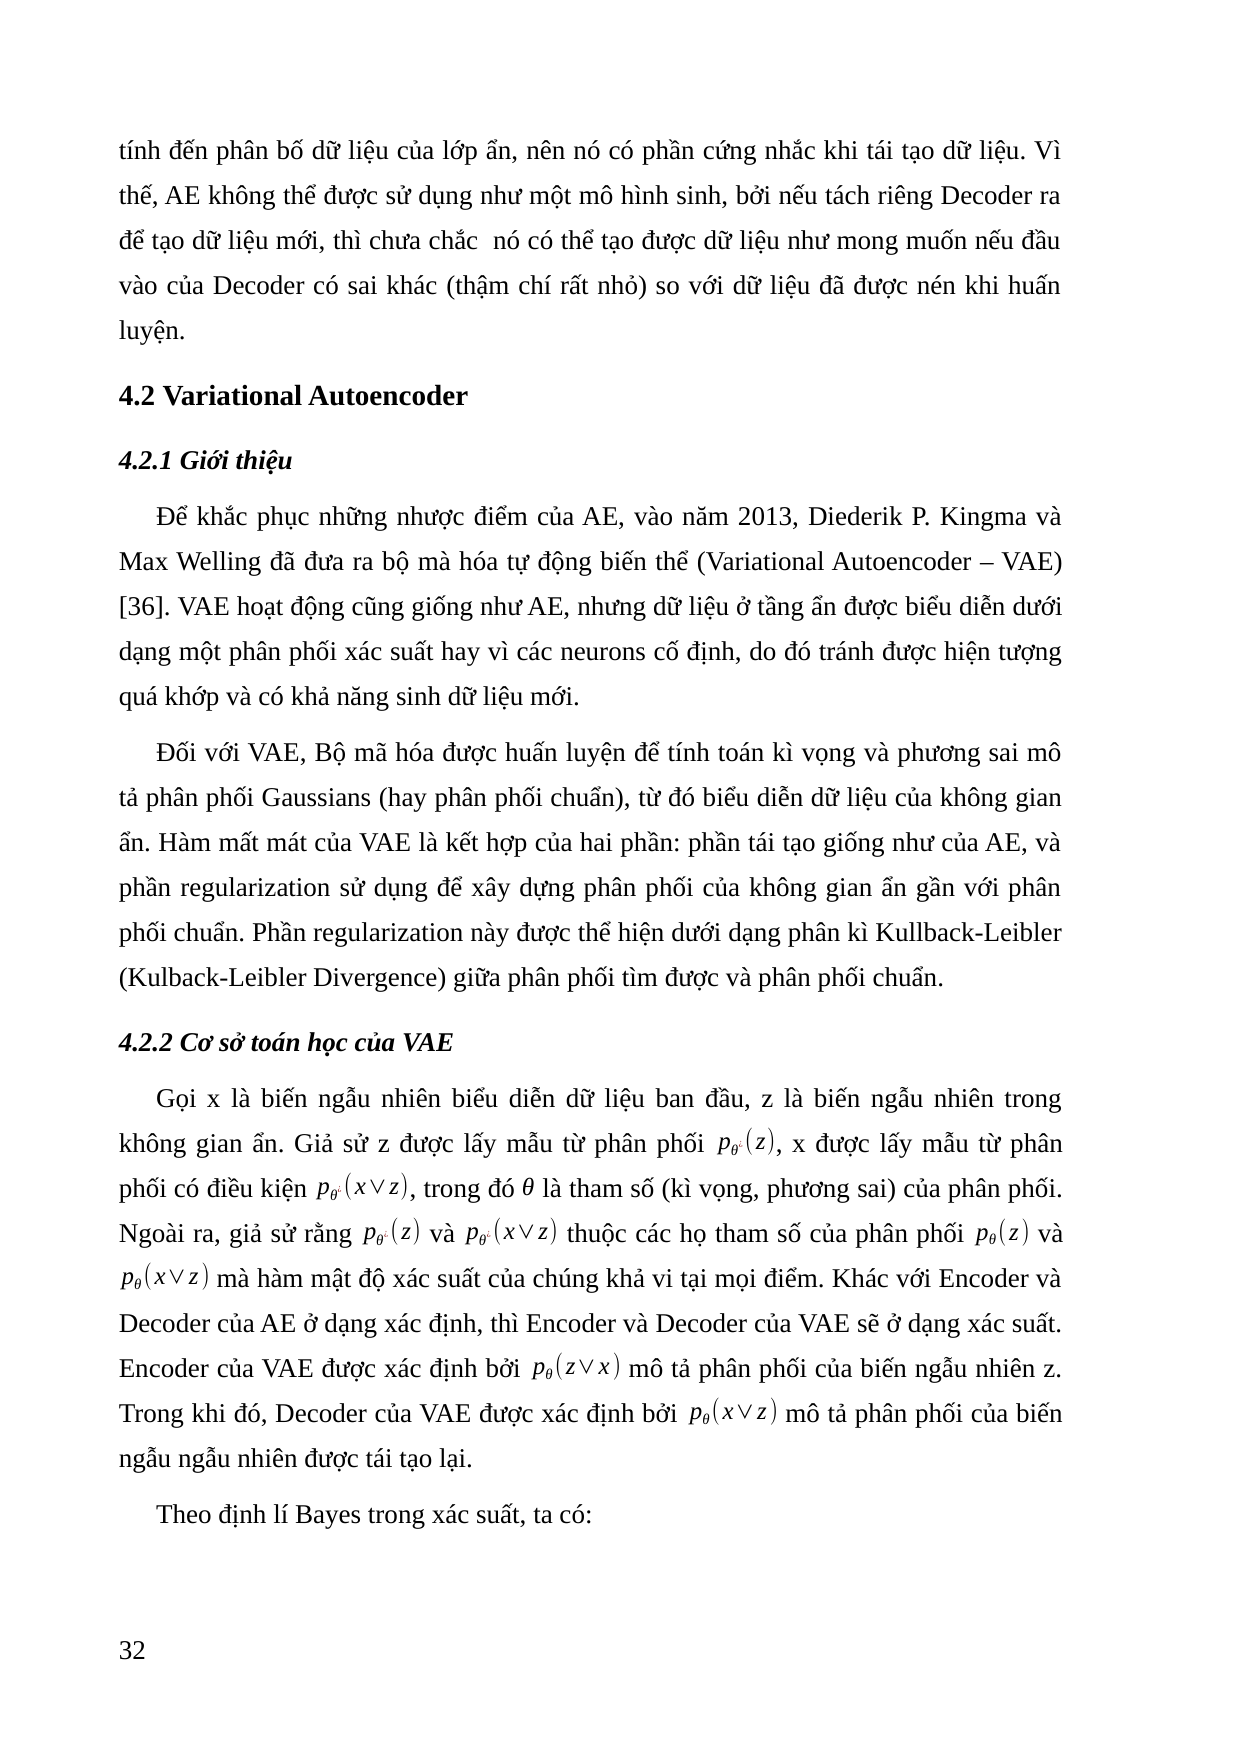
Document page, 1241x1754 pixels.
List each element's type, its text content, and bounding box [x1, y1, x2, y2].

subtitle Variational Autoencoder [118, 376, 1063, 413]
text Gọi x là biến ngẫu nhiên biểu diễn dữ liệu ban đầu, z là biến ngẫu nhiên trong không gian ẩn. Giả sử z được lấy mẫu từ phân phối , x được lấy mẫu từ phân phối có điều kiện , trong đó là tham số (kì vọng, phương sai) của phân phối. Ngoài ra, giả sử rằng và thuộc các họ tham số của phân phối và mà hàm mật độ xác suất của chúng khả vi tại mọi điểm. Khác với Encoder và Decoder của AE ở dạng xác định, thì Encoder và Decoder của VAE sẽ ở dạng xác suất. Encoder của VAE được xác định bởi mô tả phân phối của biến ngẫu nhiên z. Trong khi đó, Decoder của VAE được xác định bởi mô tả phân phối của biến ngẫu ngẫu nhiên được tái tạo lại. [118, 1079, 1063, 1476]
text Theo định lí Bayes trong xác suất, ta có: [118, 1495, 1063, 1532]
subtitle Cơ sở toán học của VAE [118, 1022, 1063, 1060]
text Để khắc phục những nhược điểm của AE, vào năm 2013, Diederik P. Kingma và Max Welling đã đưa ra bộ mà hóa tự động biến thể (Variational Autoencoder – VAE) . VAE hoạt động cũng giống như AE, nhưng dữ liệu ở tầng ẩn được biểu diễn dưới dạng một phân phối xác suất hay vì các neurons cố định, do đó tránh được hiện tượng quá khớp và có khả năng sinh dữ liệu mới. [118, 497, 1063, 714]
subtitle Giới thiệu [118, 441, 1063, 478]
text Đối với VAE, Bộ mã hóa được huấn luyện để tính toán kì vọng và phương sai mô tả phân phối Gaussians (hay phân phối chuẩn), từ đó biểu diễn dữ liệu của không gian ẩn. Hàm mất mát của VAE là kết hợp của hai phần: phần tái tạo giống như của AE, và phần regularization sử dụng để xây dựng phân phối của không gian ẩn gần với phân phối chuẩn. Phần regularization này được thể hiện dưới dạng phân kì Kullback-Leibler (Kulback-Leibler Divergence) giữa phân phối tìm được và phân phối chuẩn. [118, 733, 1063, 996]
